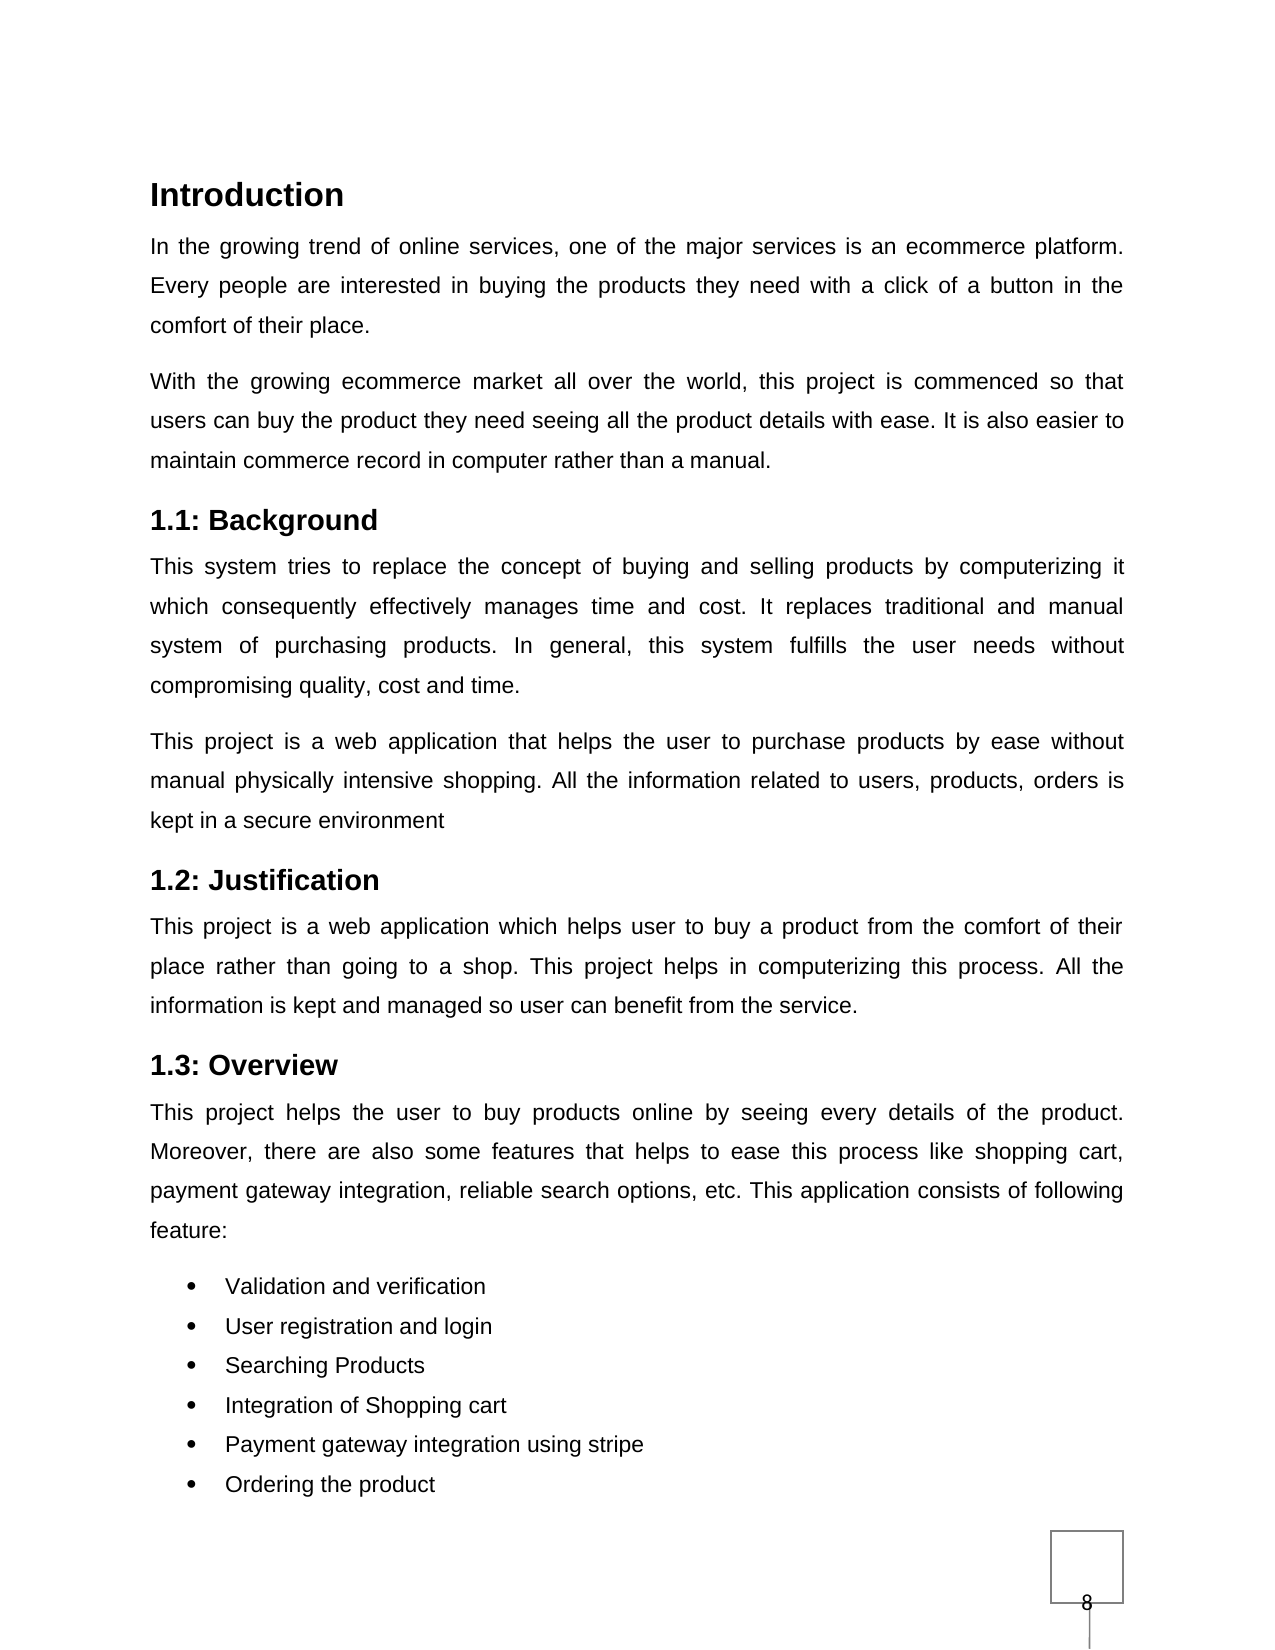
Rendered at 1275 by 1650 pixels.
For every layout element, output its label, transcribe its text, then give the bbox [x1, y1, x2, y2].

subtitle 1.3: Overview [150, 1048, 1125, 1082]
list Payment gateway integration using stripe [187, 1431, 1125, 1457]
list Ordering the product [187, 1471, 1125, 1497]
text This project is a web application which helps user to buy a product from the comfort of their place rather than going to a shop. This project helps in computerizing this process. All the information is kept and managed so user can benefit from the service. [150, 913, 1125, 1018]
subtitle 1.1: Background [150, 503, 1125, 536]
list Validation and verification [187, 1273, 1125, 1299]
text With the growing ecommerce market all over the world, this project is commenced so that users can buy the product they need seeing all the product details with ease. It is also easier to maintain commerce record in computer rather than a manual. [150, 368, 1125, 473]
list Integration of Shopping cart [187, 1392, 1125, 1418]
list Searching Products [187, 1352, 1125, 1378]
text In the growing trend of online services, one of the major services is an ecommerce platform. Every people are interested in buying the products they need with a click of a button in the comfort of their place. [150, 233, 1125, 338]
text This project helps the user to buy products online by seeing every details of the product. Moreover, there are also some features that helps to ease this process like shopping cart, payment gateway integration, reliable search options, etc. This application consists of following feature: [150, 1098, 1125, 1243]
subtitle Introduction [150, 175, 1125, 213]
subtitle 1.2: Justification [150, 863, 1125, 896]
text This project is a web application that helps the user to purchase products by ease without manual physically intensive shopping. All the information related to users, products, orders is kept in a secure environment [150, 728, 1125, 833]
text This system tries to replace the concept of buying and selling products by computerizing it which consequently effectively manages time and cost. It replaces traditional and manual system of purchasing products. In general, this system fulfills the user needs without compromising quality, cost and time. [150, 553, 1125, 698]
list User registration and login [187, 1313, 1125, 1339]
